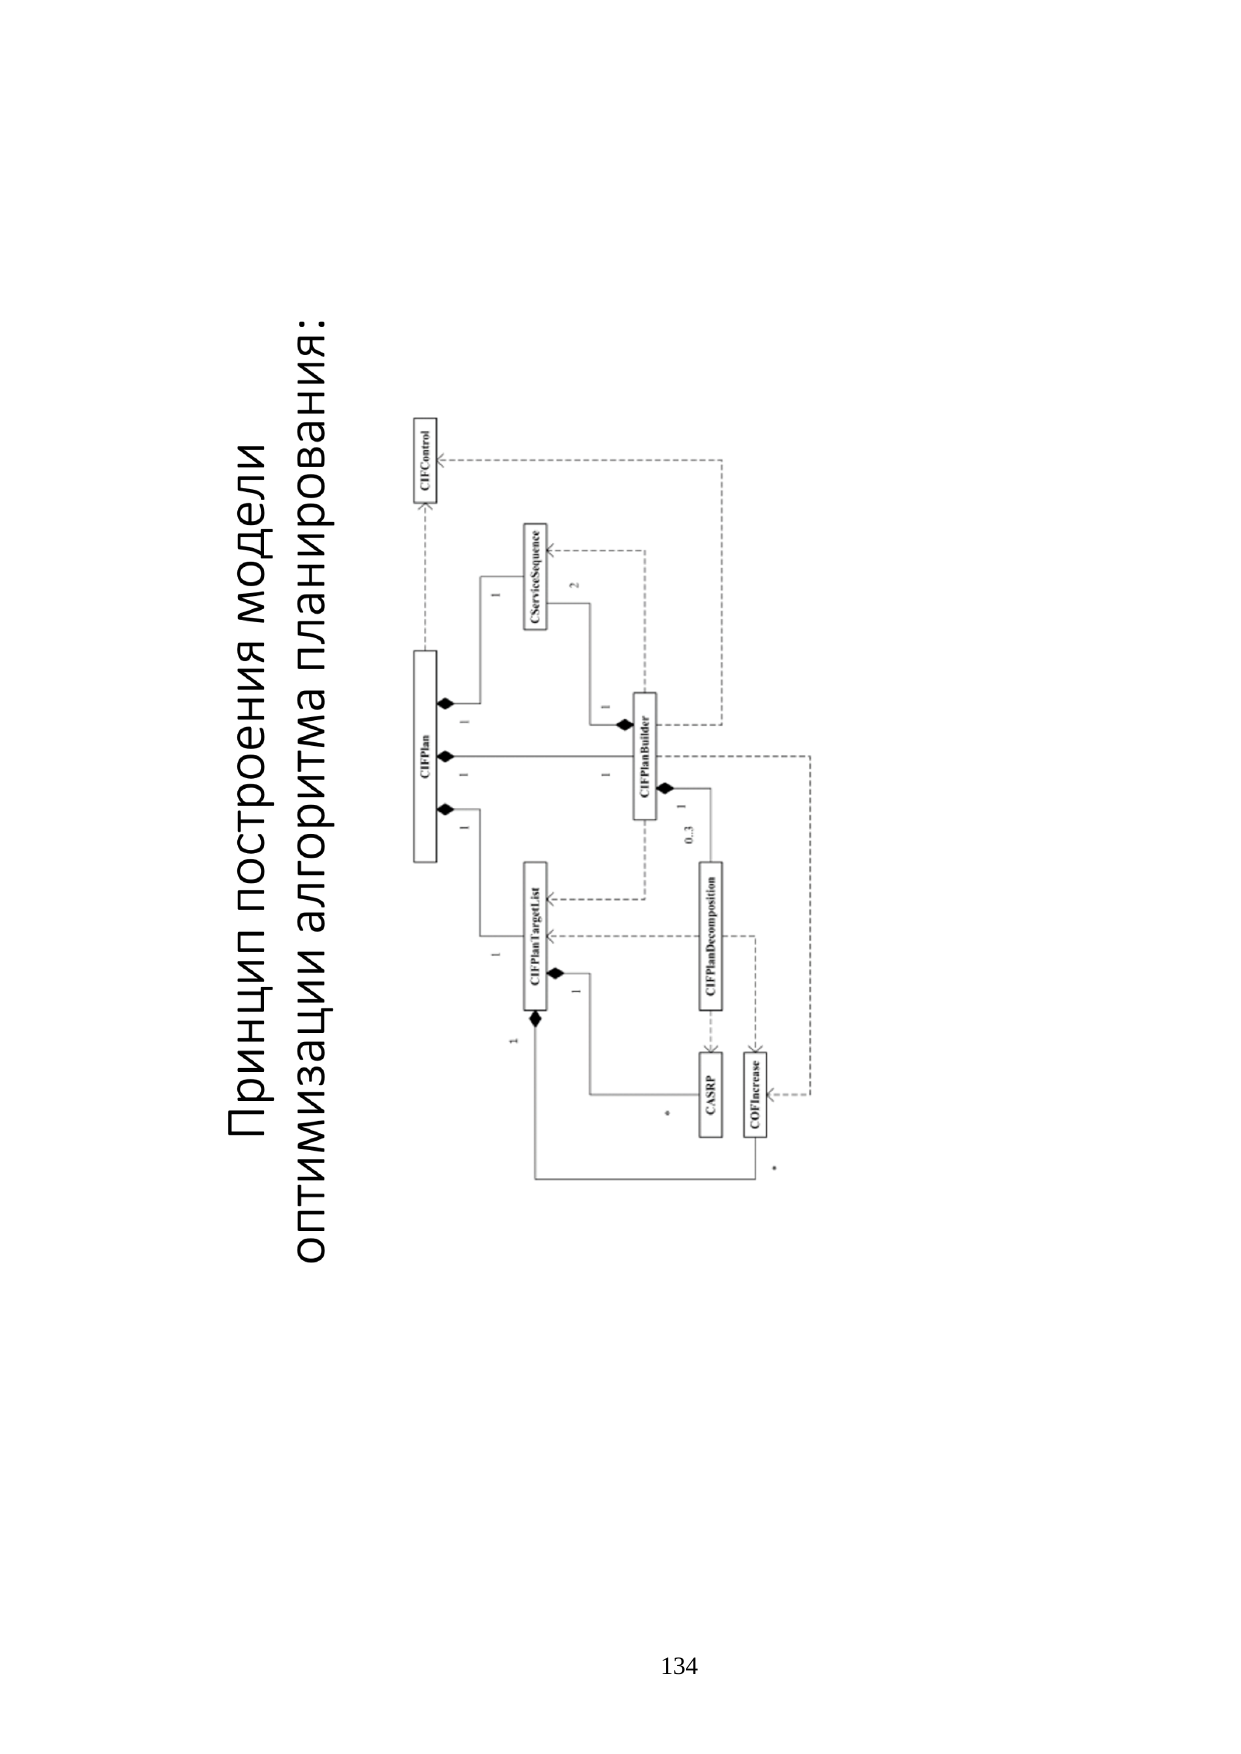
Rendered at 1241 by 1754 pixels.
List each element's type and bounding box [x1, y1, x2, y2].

picture [178, 121, 939, 1472]
